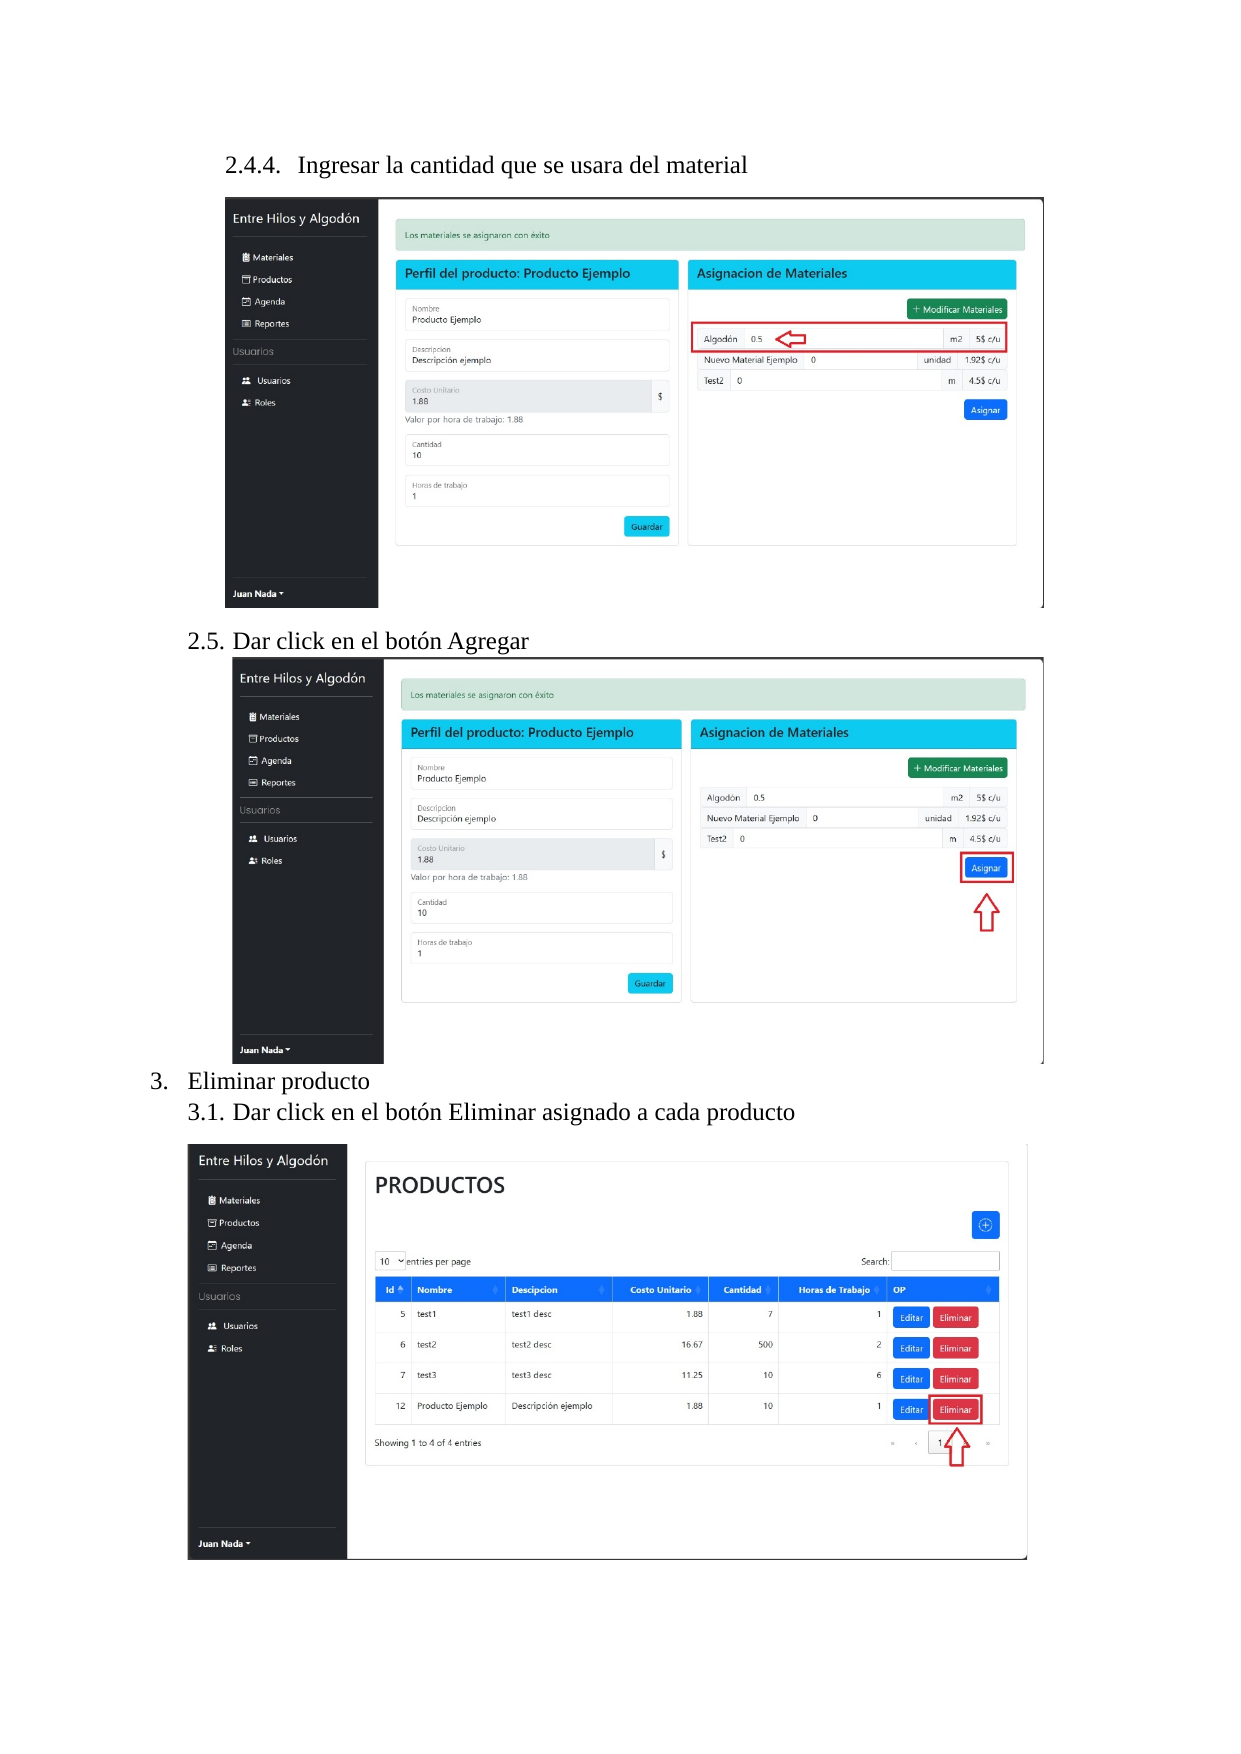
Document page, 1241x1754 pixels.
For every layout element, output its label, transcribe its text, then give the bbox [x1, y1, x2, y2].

picture [225, 197, 1044, 608]
picture [187, 1144, 1028, 1560]
list Eliminar producto [150, 1066, 1090, 1094]
list Ingresar la cantidad que se usara del material [225, 150, 1090, 179]
picture [232, 657, 1044, 1064]
list Dar click en el botón Eliminar asignado a cada producto [187, 1097, 1090, 1126]
list Dar click en el botón Agregar [187, 626, 1090, 655]
